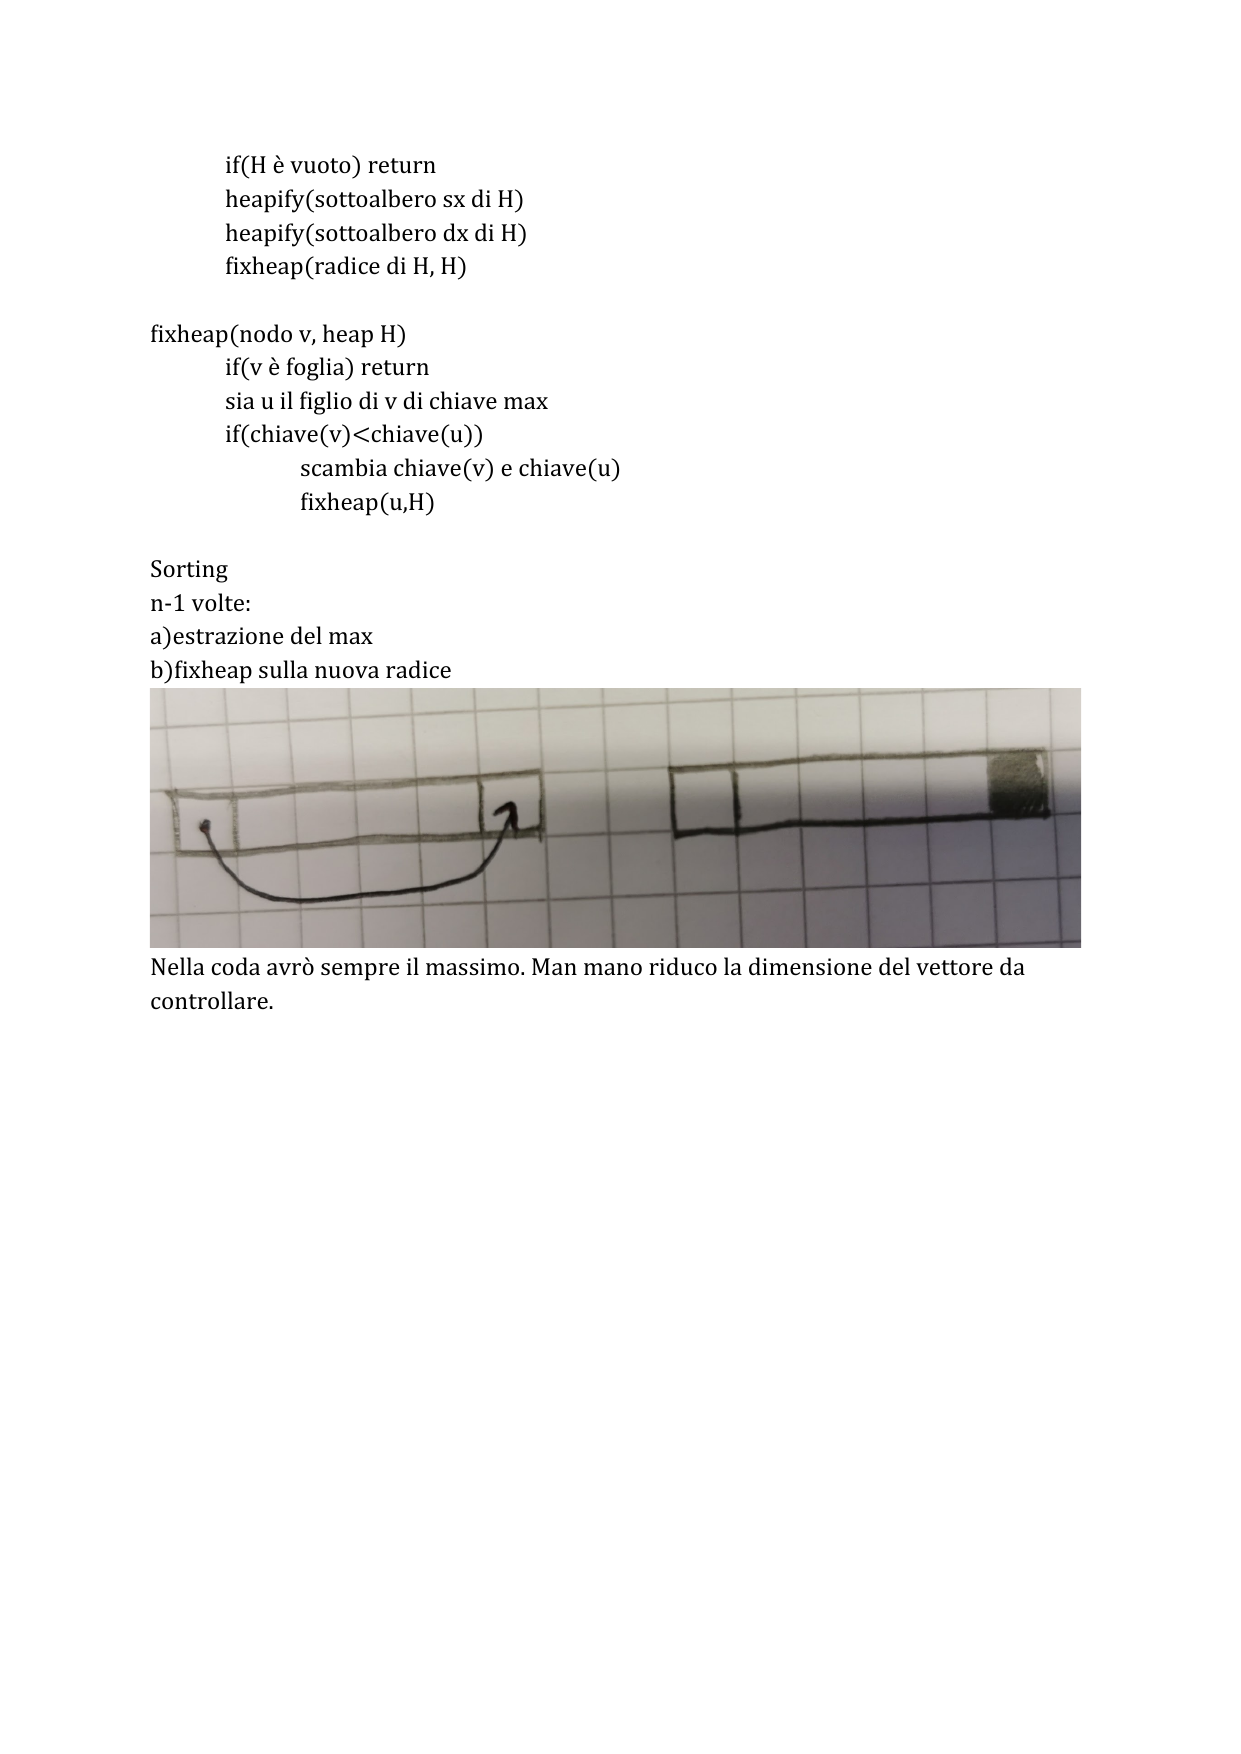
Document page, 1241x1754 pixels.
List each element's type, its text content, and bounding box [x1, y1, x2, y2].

text if(v è foglia) return [150, 352, 1090, 381]
text heapify(sottoalbero sx di H) [150, 184, 1090, 213]
text a)estrazione del max [150, 621, 1090, 650]
text if(chiave(v)<chiave(u)) [150, 419, 1090, 448]
text Sorting [150, 554, 1090, 583]
text scambia chiave(v) e chiave(u) [150, 453, 1090, 482]
text b)fixheap sulla nuova radice [150, 655, 1090, 684]
text fixheap(radice di H, H) [150, 251, 1090, 280]
text sia u il figlio di v di chiave max [150, 386, 1090, 415]
text Nella coda avrò sempre il massimo. Man mano riduco la dimensione del vettore da controllare. [150, 952, 1090, 1015]
text fixheap(u,H) [150, 486, 1090, 516]
text heapify(sottoalbero dx di H) [150, 217, 1090, 247]
text if(H è vuoto) return [150, 150, 1090, 179]
text fixheap(nodo v, heap H) [150, 318, 1090, 347]
picture [149, 688, 1082, 948]
text n-1 volte: [150, 587, 1090, 617]
